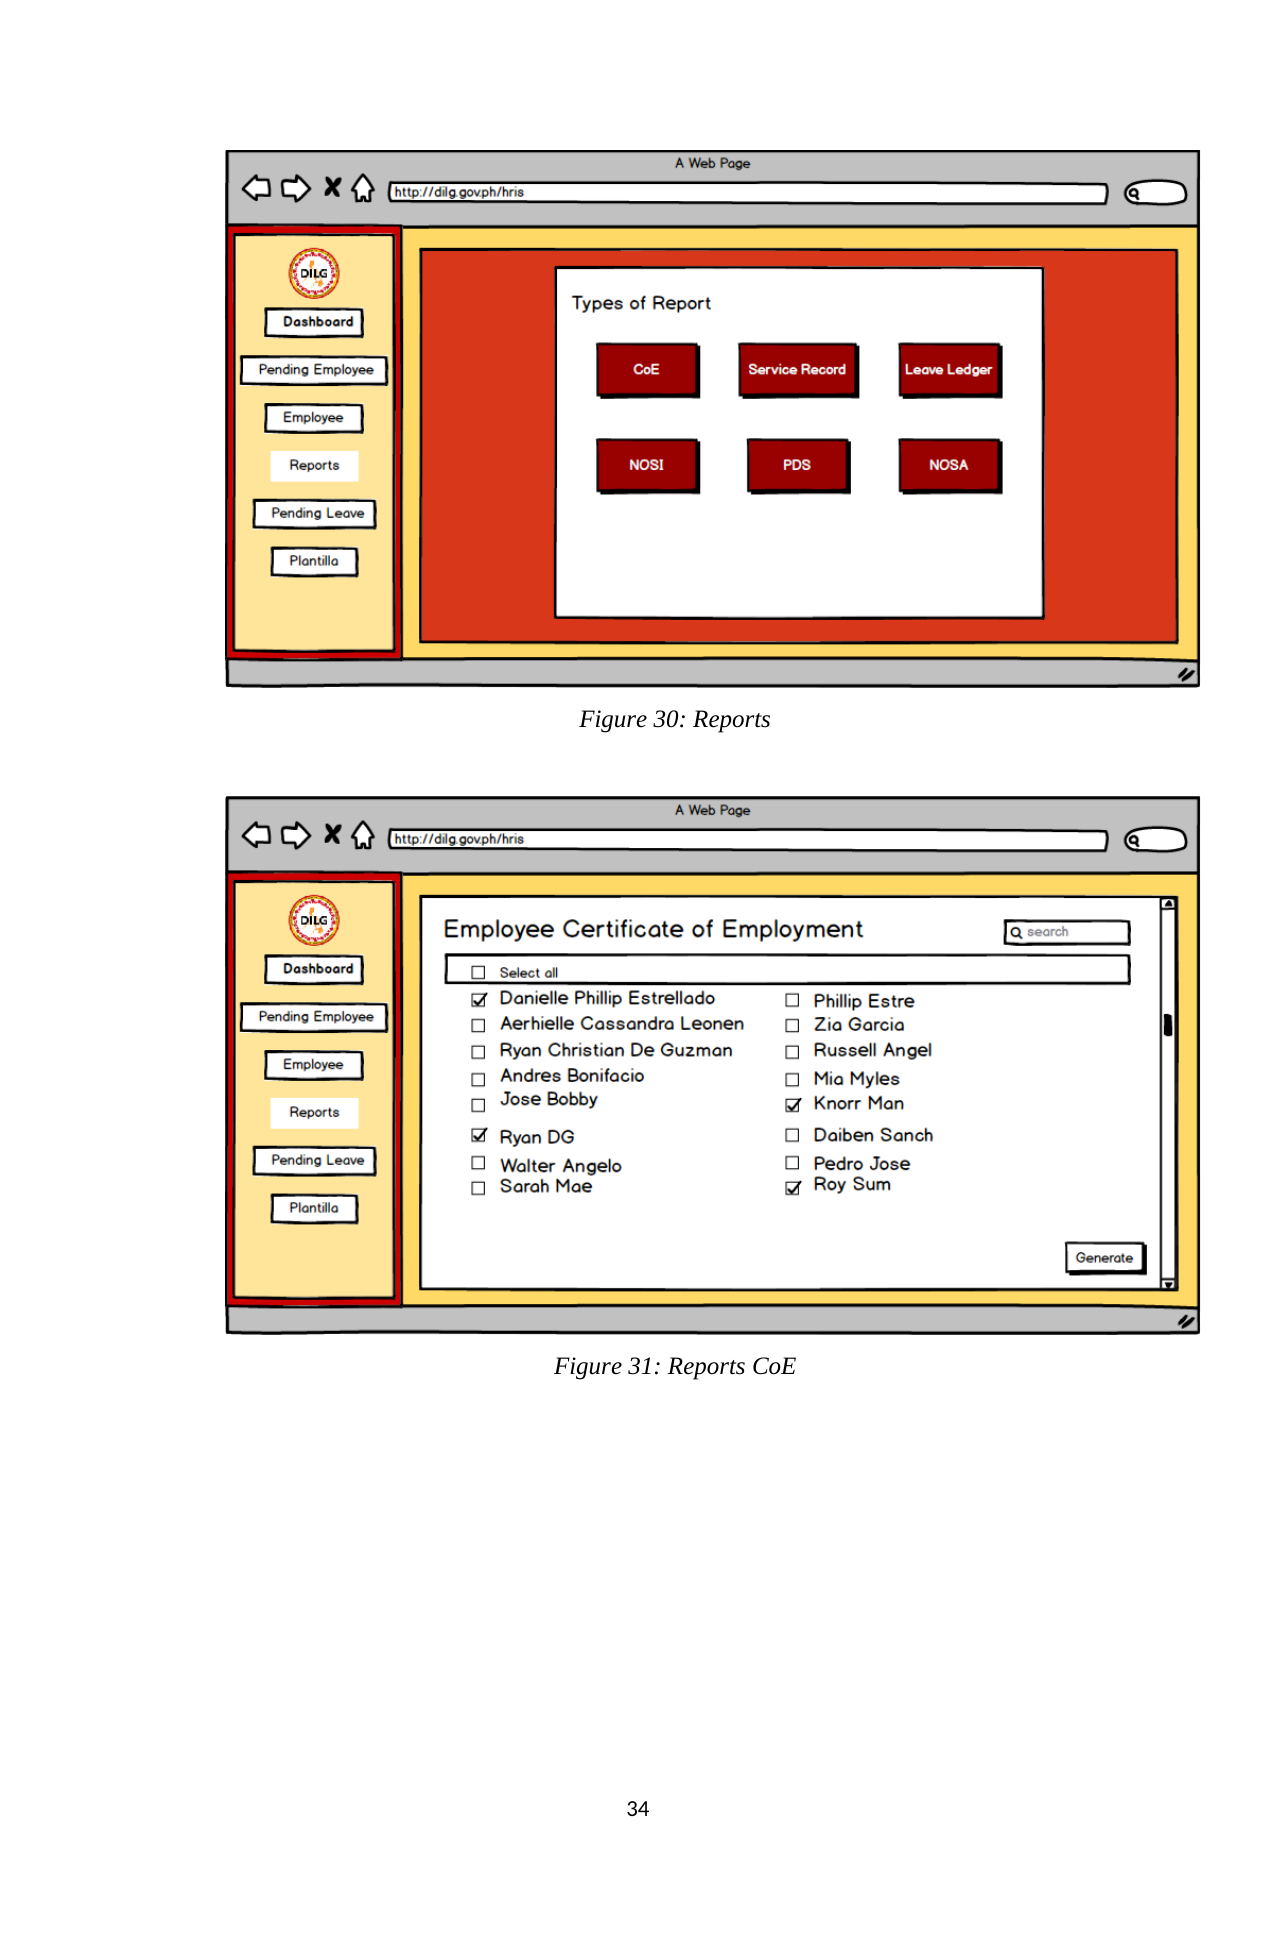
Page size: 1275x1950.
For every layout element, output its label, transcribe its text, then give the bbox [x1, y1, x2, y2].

picture [225, 796, 1200, 1335]
picture [225, 150, 1200, 688]
text Figure 30: Reports [225, 704, 1125, 733]
text Figure 31: Reports CoE [225, 1351, 1125, 1380]
